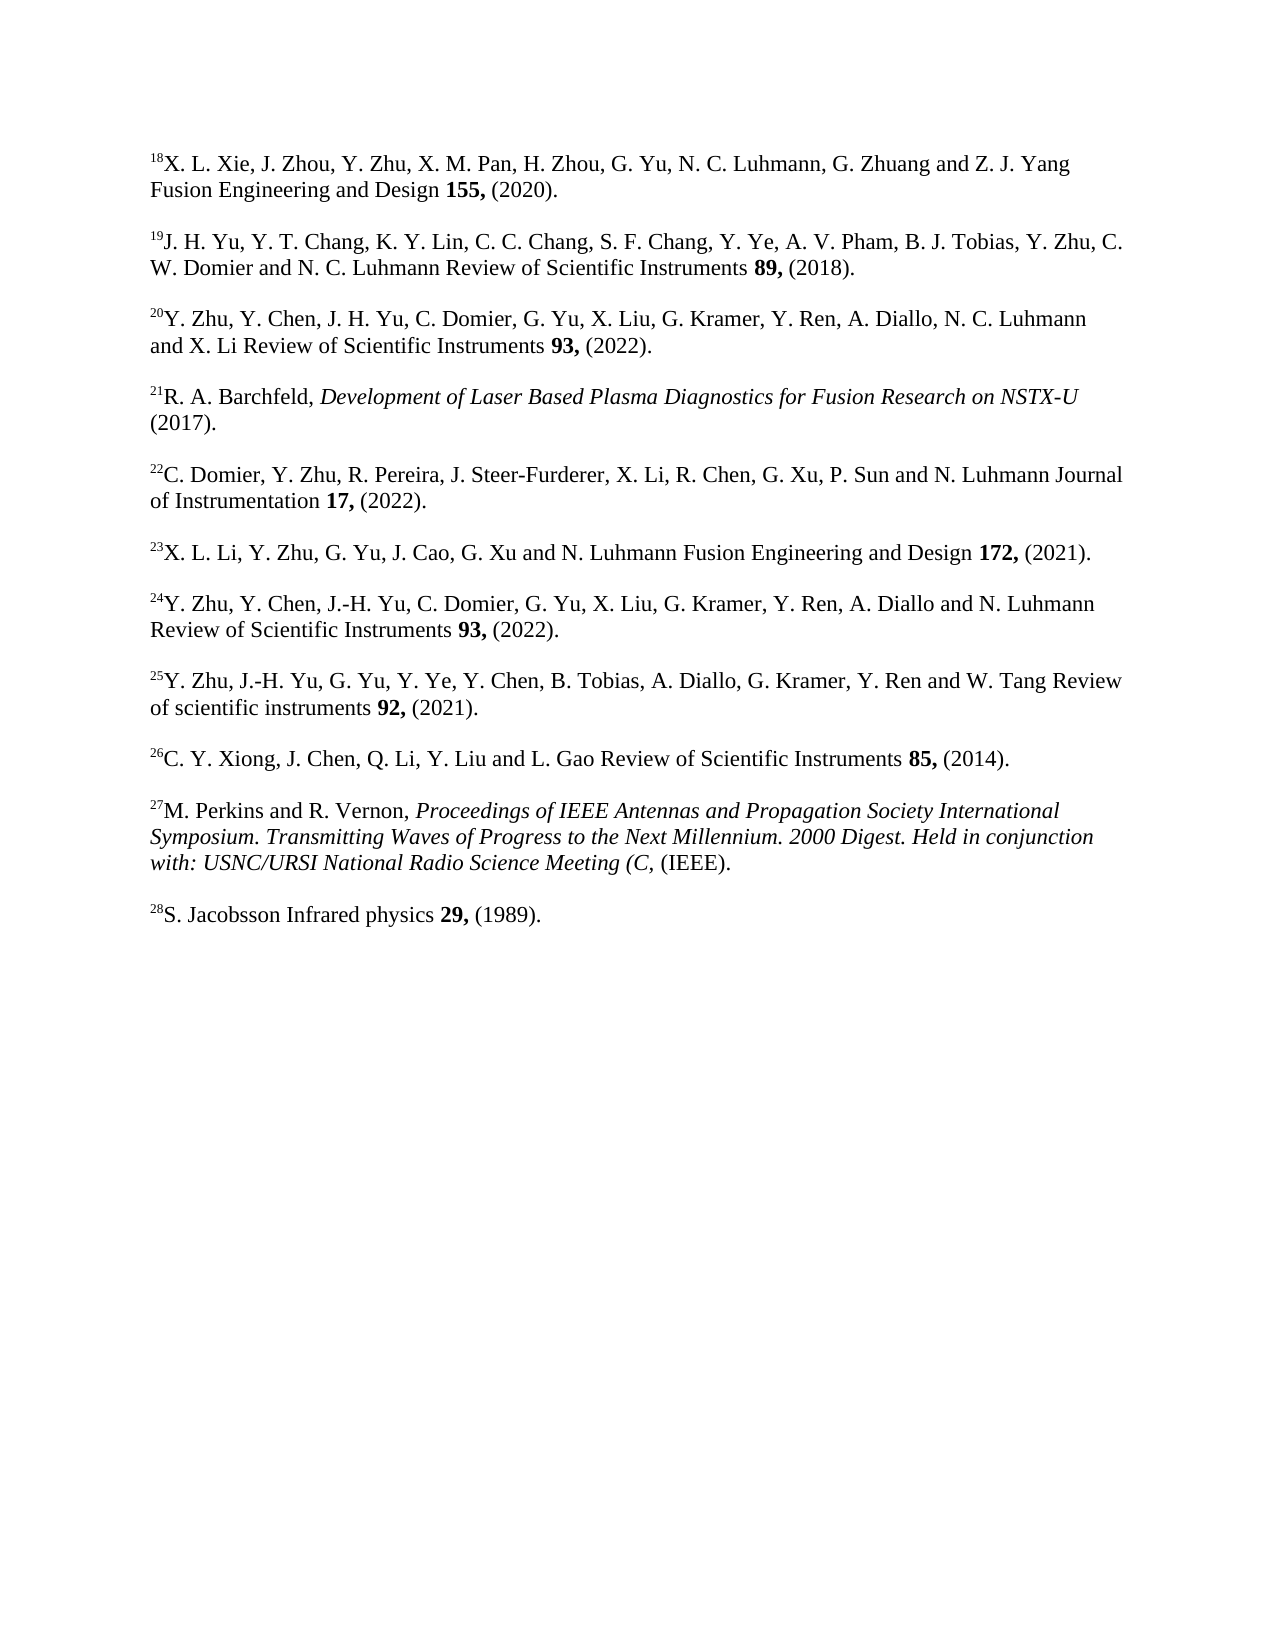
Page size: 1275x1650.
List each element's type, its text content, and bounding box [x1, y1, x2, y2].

text 24Y. Zhu, Y. Chen, J.-H. Yu, C. Domier, G. Yu, X. Liu, G. Kramer, Y. Ren, A. Diallo and N. Luhmann Review of Scientific Instruments 93, (2022). [150, 590, 1125, 643]
text 28S. Jacobsson Infrared physics 29, (1989). [150, 901, 1125, 927]
text 21R. A. Barchfeld, Development of Laser Based Plasma Diagnostics for Fusion Research on NSTX-U (2017). [150, 383, 1125, 436]
text 18X. L. Xie, J. Zhou, Y. Zhu, X. M. Pan, H. Zhou, G. Yu, N. C. Luhmann, G. Zhuang and Z. J. Yang Fusion Engineering and Design 155, (2020). [150, 150, 1125, 203]
text 25Y. Zhu, J.-H. Yu, G. Yu, Y. Ye, Y. Chen, B. Tobias, A. Diallo, G. Kramer, Y. Ren and W. Tang Review of scientific instruments 92, (2021). [150, 668, 1125, 720]
text 26C. Y. Xiong, J. Chen, Q. Li, Y. Liu and L. Gao Review of Scientific Instruments 85, (2014). [150, 745, 1125, 772]
text 23X. L. Li, Y. Zhu, G. Yu, J. Cao, G. Xu and N. Luhmann Fusion Engineering and Design 172, (2021). [150, 538, 1125, 565]
text 20Y. Zhu, Y. Chen, J. H. Yu, C. Domier, G. Yu, X. Liu, G. Kramer, Y. Ren, A. Diallo, N. C. Luhmann and X. Li Review of Scientific Instruments 93, (2022). [150, 305, 1125, 358]
text 19J. H. Yu, Y. T. Chang, K. Y. Lin, C. C. Chang, S. F. Chang, Y. Ye, A. V. Pham, B. J. Tobias, Y. Zhu, C. W. Domier and N. C. Luhmann Review of Scientific Instruments 89, (2018). [150, 228, 1125, 280]
text 22C. Domier, Y. Zhu, R. Pereira, J. Steer-Furderer, X. Li, R. Chen, G. Xu, P. Sun and N. Luhmann Journal of Instrumentation 17, (2022). [150, 461, 1125, 513]
text 27M. Perkins and R. Vernon, Proceedings of IEEE Antennas and Propagation Society International Symposium. Transmitting Waves of Progress to the Next Millennium. 2000 Digest. Held in conjunction with: USNC/URSI National Radio Science Meeting (C, (IEEE). [150, 797, 1125, 876]
